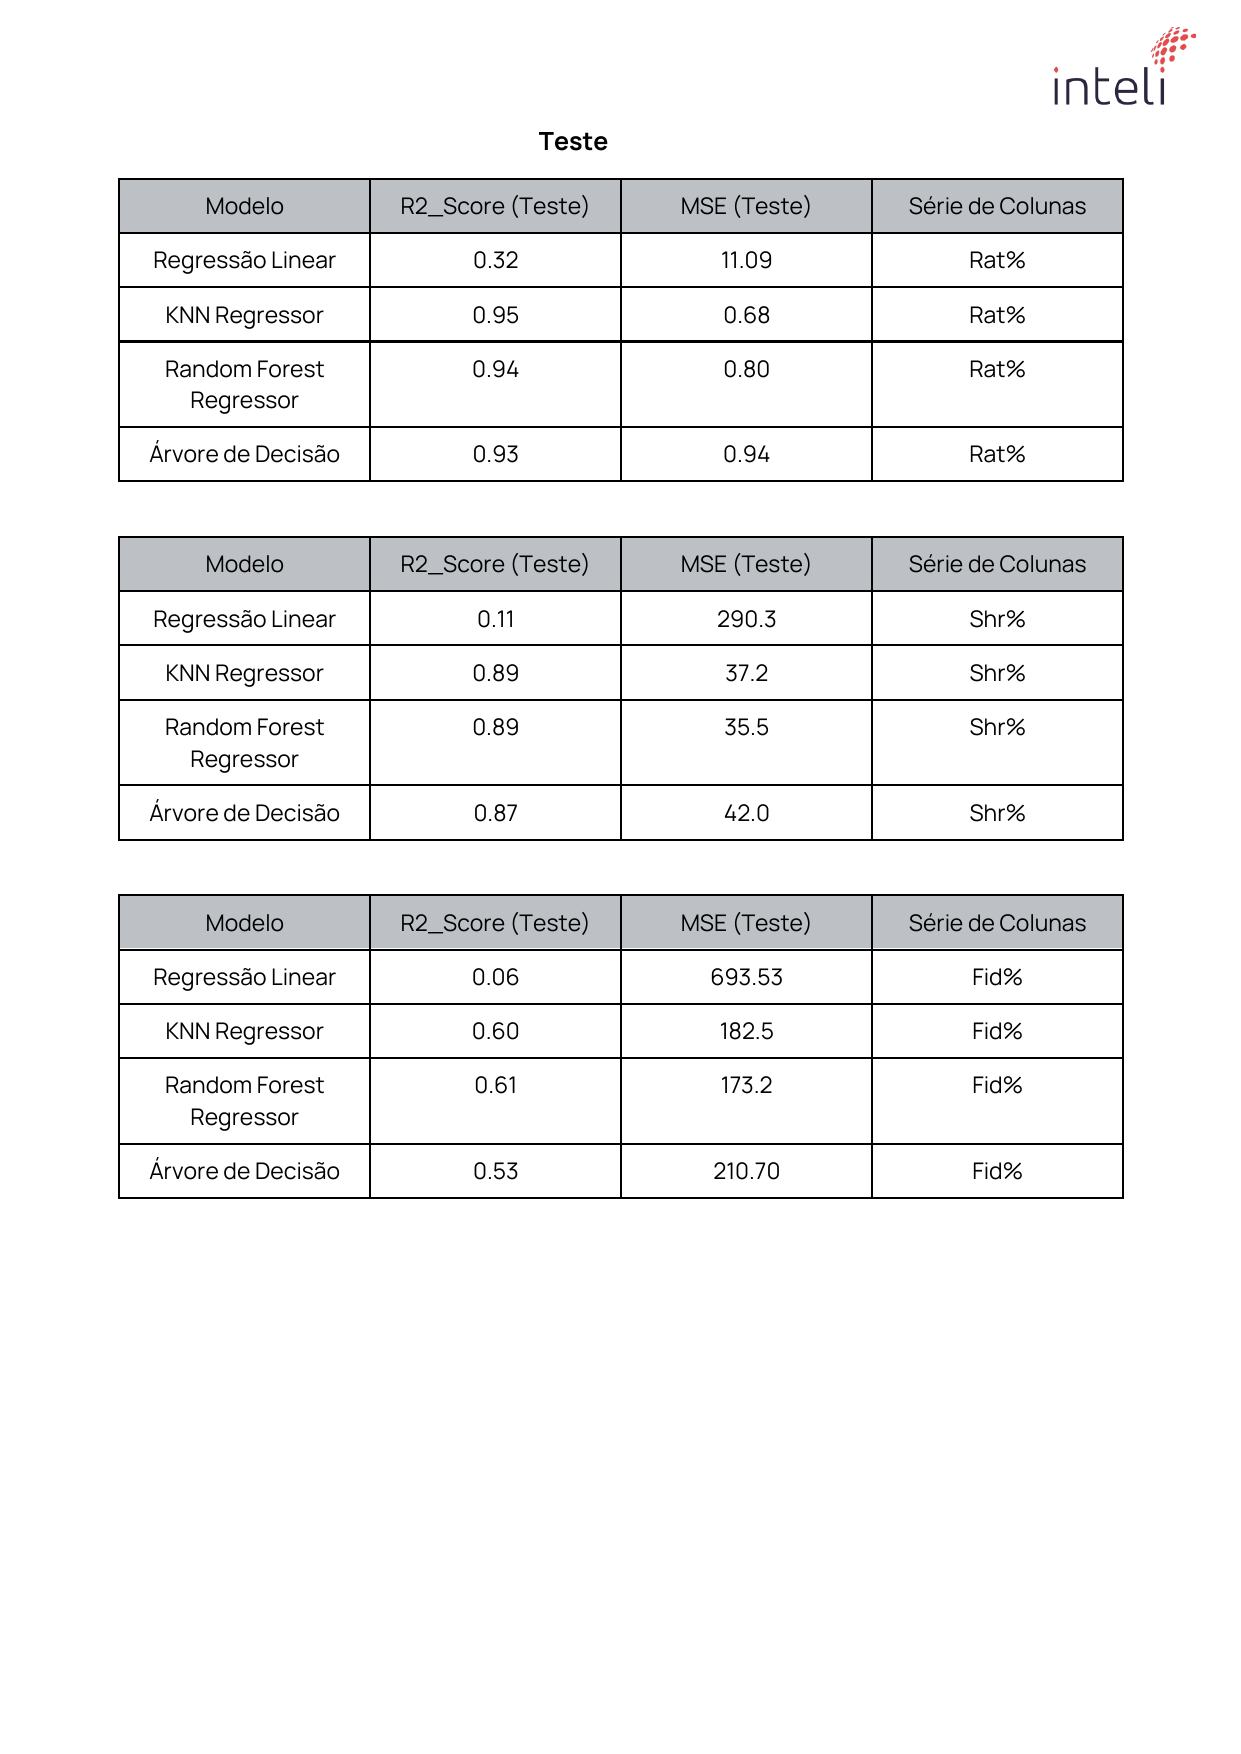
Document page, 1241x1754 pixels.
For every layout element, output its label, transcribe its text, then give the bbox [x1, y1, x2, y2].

table_cell KNN Regressor [120, 1005, 369, 1057]
table_cell Random Forest Regressor [120, 1059, 369, 1143]
table_header R2_Score (Teste) [371, 180, 620, 232]
table_cell 11.09 [622, 234, 871, 286]
table_cell Fid% [873, 1005, 1122, 1057]
table_cell Rat% [873, 288, 1122, 340]
table_cell 0.94 [371, 343, 620, 426]
table_header Série de Colunas [873, 180, 1122, 232]
table_cell Regressão Linear [120, 592, 369, 644]
table_cell 0.89 [371, 646, 620, 699]
table_header Série de Colunas [873, 538, 1122, 590]
table_cell 0.94 [622, 428, 871, 480]
table_cell 0.68 [622, 288, 871, 340]
table_cell 693.53 [622, 951, 871, 1003]
table_cell Random Forest Regressor [120, 343, 369, 426]
table_cell Shr% [873, 701, 1122, 784]
table_cell Regressão Linear [120, 951, 369, 1003]
table_cell KNN Regressor [120, 646, 369, 699]
table_header MSE (Teste) [622, 896, 871, 948]
table_cell 0.87 [371, 786, 620, 838]
table_cell 0.61 [371, 1059, 620, 1143]
table_cell 35.5 [622, 701, 871, 784]
table_cell Rat% [873, 428, 1122, 480]
table_header R2_Score (Teste) [371, 896, 620, 948]
table_cell 182.5 [622, 1005, 871, 1057]
table_header Modelo [120, 538, 369, 590]
table_cell Shr% [873, 592, 1122, 644]
table_cell 0.06 [371, 951, 620, 1003]
table_cell Shr% [873, 786, 1122, 838]
table_cell Rat% [873, 343, 1122, 426]
table_cell 0.11 [371, 592, 620, 644]
table_cell Fid% [873, 1145, 1122, 1197]
table_header Série de Colunas [873, 896, 1122, 948]
table_cell Shr% [873, 646, 1122, 699]
table_cell Regressão Linear [120, 234, 369, 286]
table_cell Árvore de Decisão [120, 786, 369, 838]
table_cell 0.93 [371, 428, 620, 480]
table_header Modelo [120, 896, 369, 948]
table_cell Rat% [873, 234, 1122, 286]
table_cell Random Forest Regressor [120, 701, 369, 784]
table_cell 0.60 [371, 1005, 620, 1057]
table_cell 0.32 [371, 234, 620, 286]
table_cell Fid% [873, 951, 1122, 1003]
table_cell 0.89 [371, 701, 620, 784]
table_header R2_Score (Teste) [371, 538, 620, 590]
table_cell 173.2 [622, 1059, 871, 1143]
table_header MSE (Teste) [622, 538, 871, 590]
table_cell 0.53 [371, 1145, 620, 1197]
picture [1054, 27, 1197, 105]
table_cell 42.0 [622, 786, 871, 838]
text Teste [118, 124, 1122, 158]
table_cell 0.80 [622, 343, 871, 426]
table_cell Árvore de Decisão [120, 1145, 369, 1197]
table_header MSE (Teste) [622, 180, 871, 232]
table_header Modelo [120, 180, 369, 232]
table_cell 210.70 [622, 1145, 871, 1197]
table_cell 37.2 [622, 646, 871, 699]
table_cell KNN Regressor [120, 288, 369, 340]
table_cell Fid% [873, 1059, 1122, 1143]
table_cell 0.95 [371, 288, 620, 340]
table_cell 290.3 [622, 592, 871, 644]
table_cell Árvore de Decisão [120, 428, 369, 480]
